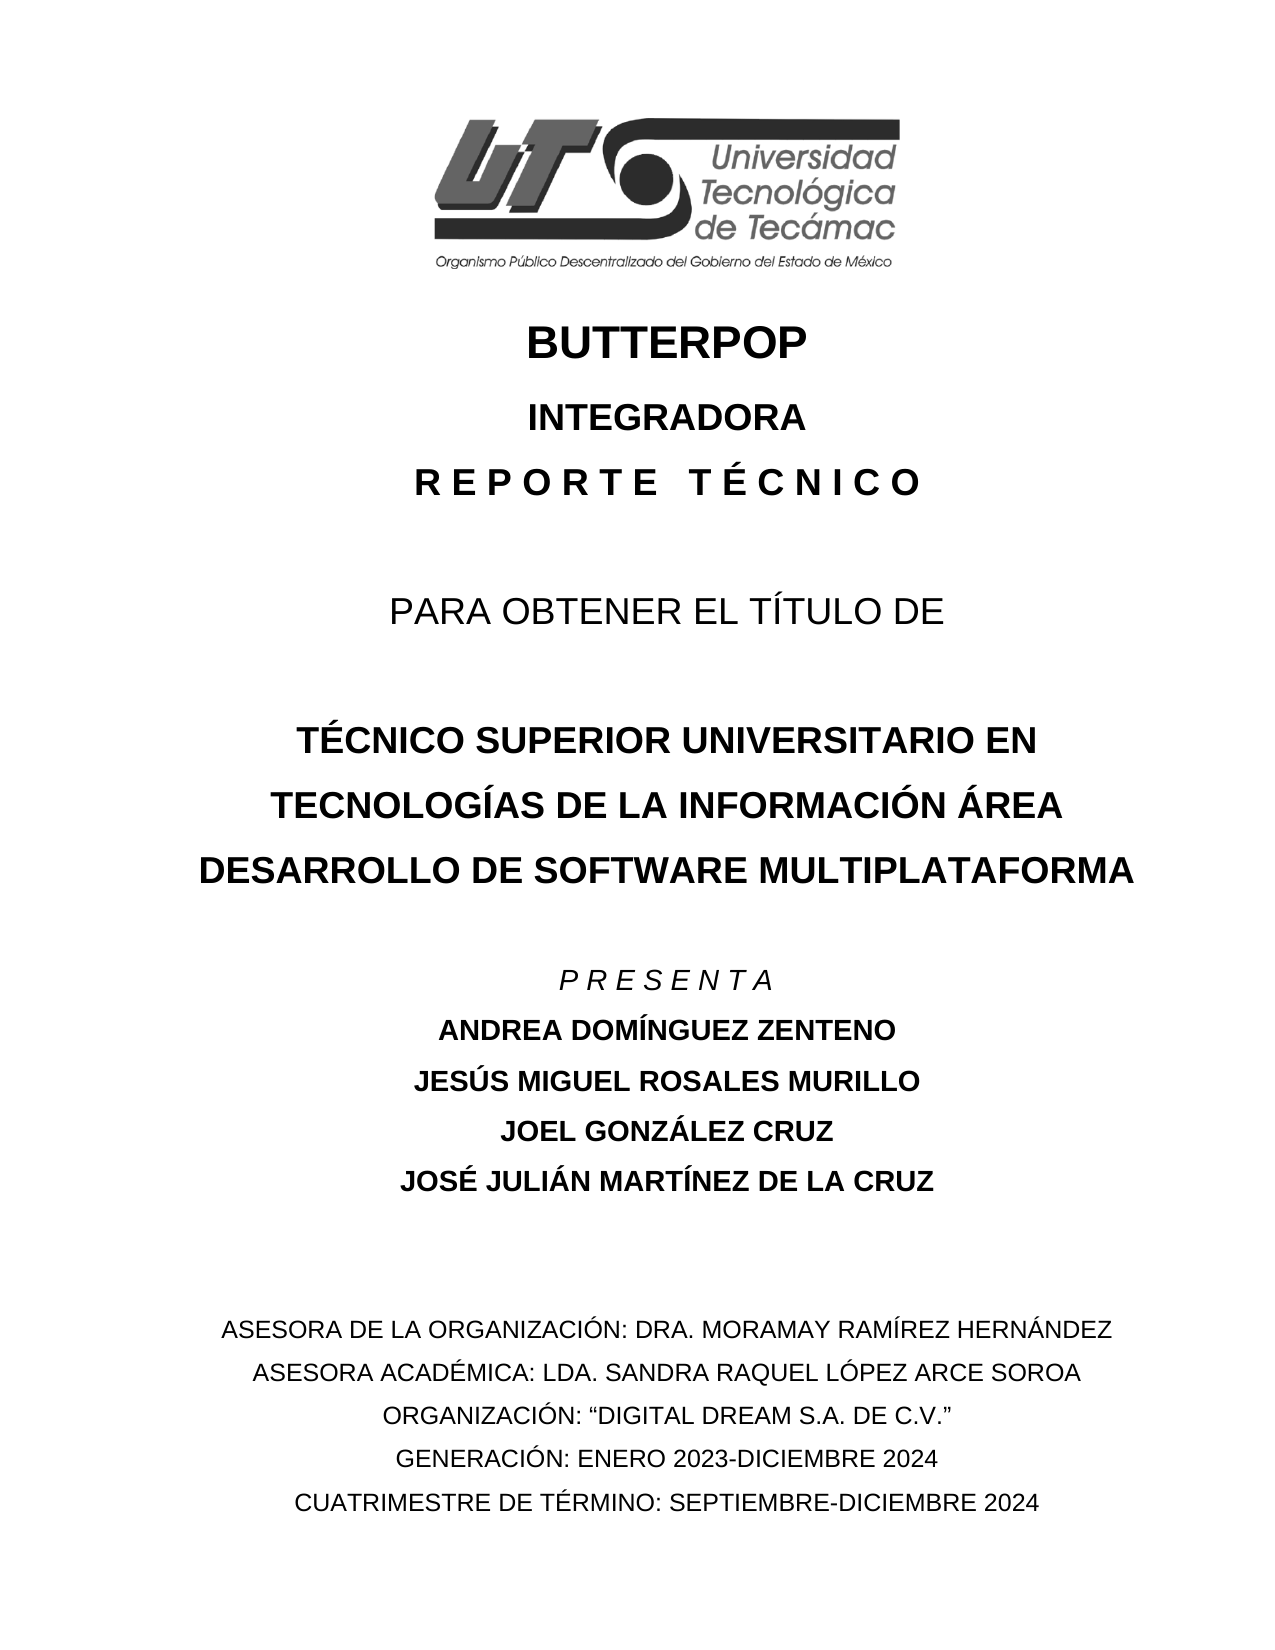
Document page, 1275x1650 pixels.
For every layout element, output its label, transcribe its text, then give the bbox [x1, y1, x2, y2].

text JESÚS MIGUEL ROSALES MURILLO [177, 1063, 1157, 1097]
text INTEGRADORA [177, 395, 1157, 438]
text PARA OBTENER EL TÍTULO DE [177, 589, 1157, 632]
text TÉCNICO SUPERIOR UNIVERSITARIO EN TECNOLOGÍAS DE LA INFORMACIÓN ÁREA DESARROLLO DE SOFTWARE MULTIPLATAFORMA [177, 718, 1157, 891]
text ANDREA DOMÍNGUEZ ZENTENO [177, 1013, 1157, 1047]
text BUTTERPOP [177, 316, 1157, 369]
text ORGANIZACIÓN: “DIGITAL DREAM S.A. DE C.V.” GENERACIÓN: ENERO 2023-DICIEMBRE 2024 [177, 1401, 1157, 1473]
text JOSÉ JULIÁN MARTÍNEZ DE LA CRUZ [177, 1164, 1157, 1198]
text JOEL GONZÁLEZ CRUZ [177, 1114, 1157, 1147]
text ASESORA DE LA ORGANIZACIÓN: DRA. MORAMAY RAMÍREZ HERNÁNDEZ [177, 1315, 1157, 1344]
text ASESORA ACADÉMICA: LDA. SANDRA RAQUEL LÓPEZ ARCE SOROA [177, 1358, 1157, 1387]
text P R E S E N T A [177, 963, 1157, 996]
text CUATRIMESTRE DE TÉRMINO: SEPTIEMBRE-DICIEMBRE 2024 [177, 1488, 1157, 1516]
text R E P O R T E T É C N I C O [177, 460, 1157, 503]
